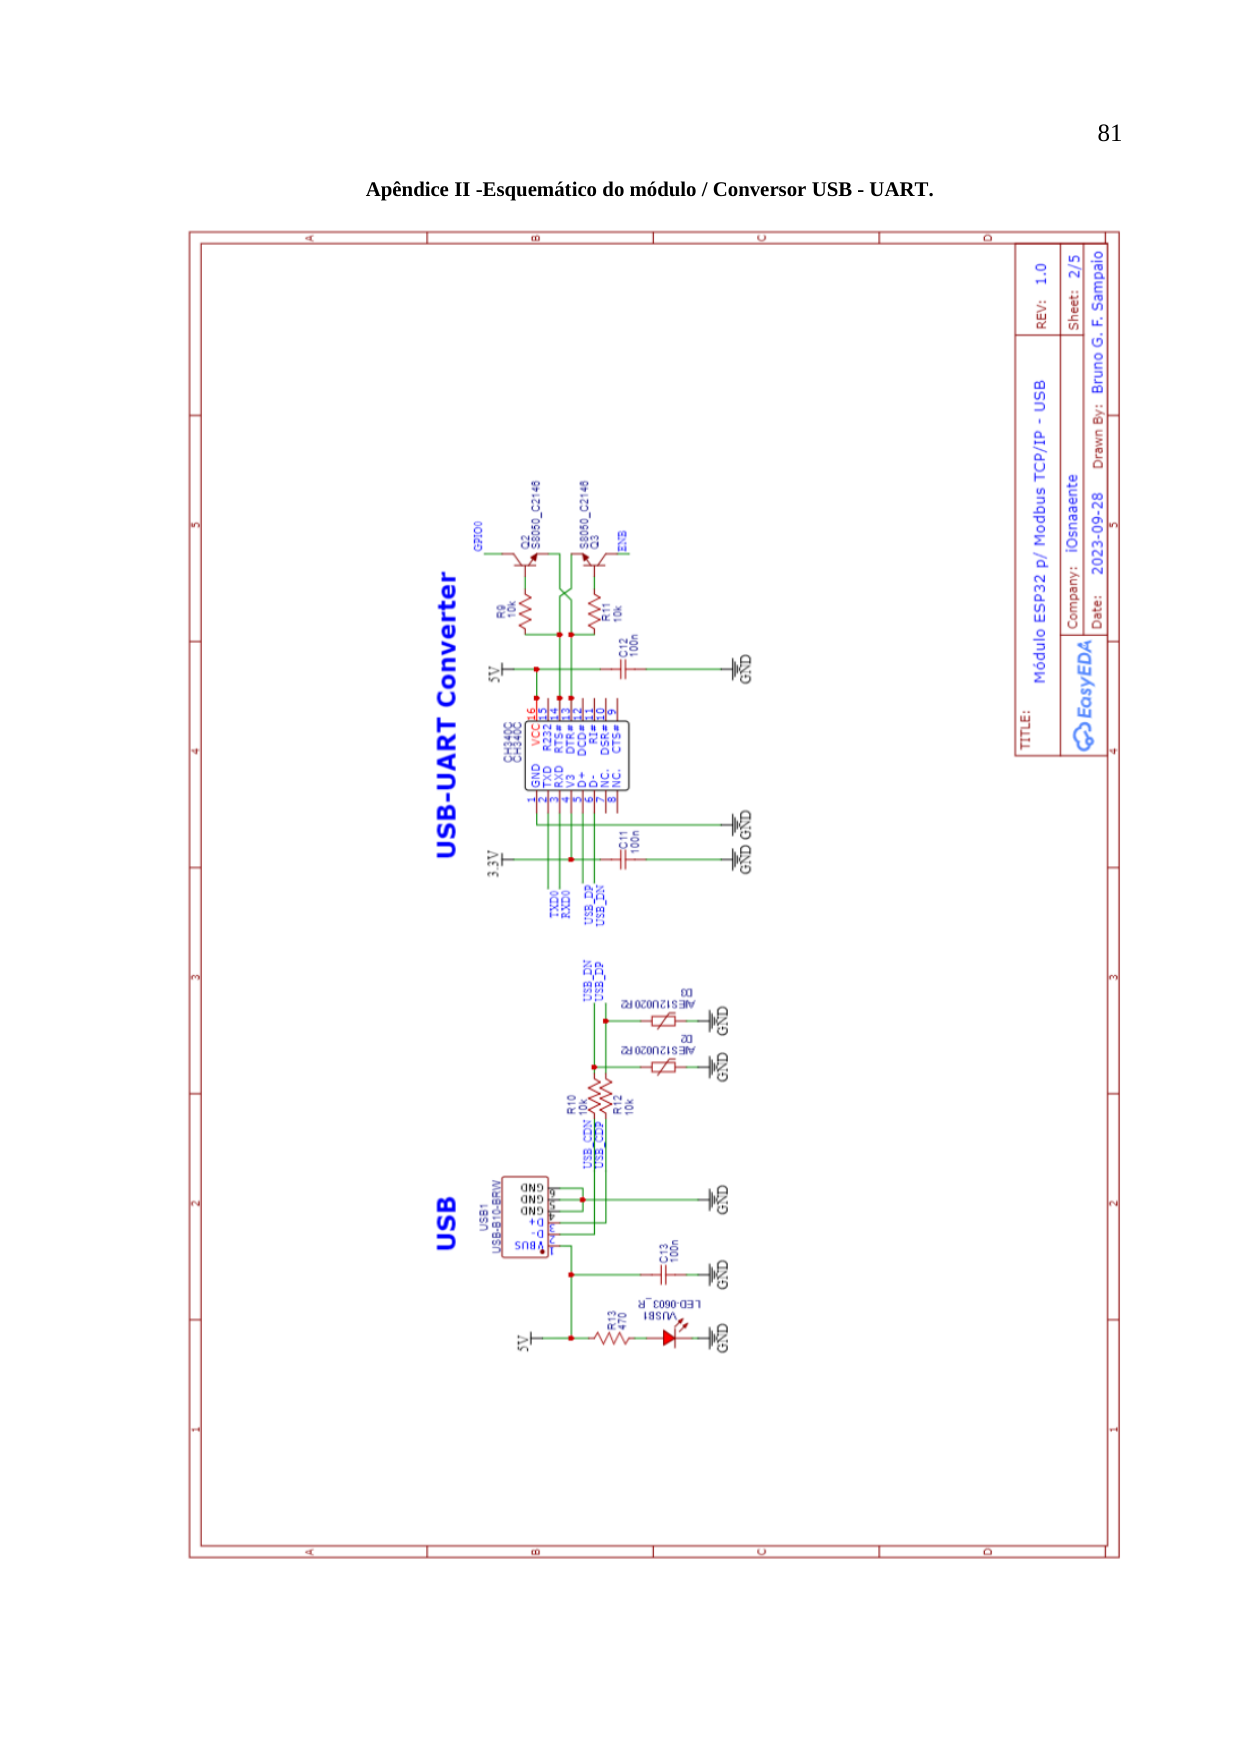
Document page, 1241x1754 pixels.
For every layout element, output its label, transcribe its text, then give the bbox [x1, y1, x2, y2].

picture [179, 222, 1129, 1567]
text Apêndice II -Esquemático do módulo / Conversor USB - UART. [177, 177, 1122, 201]
